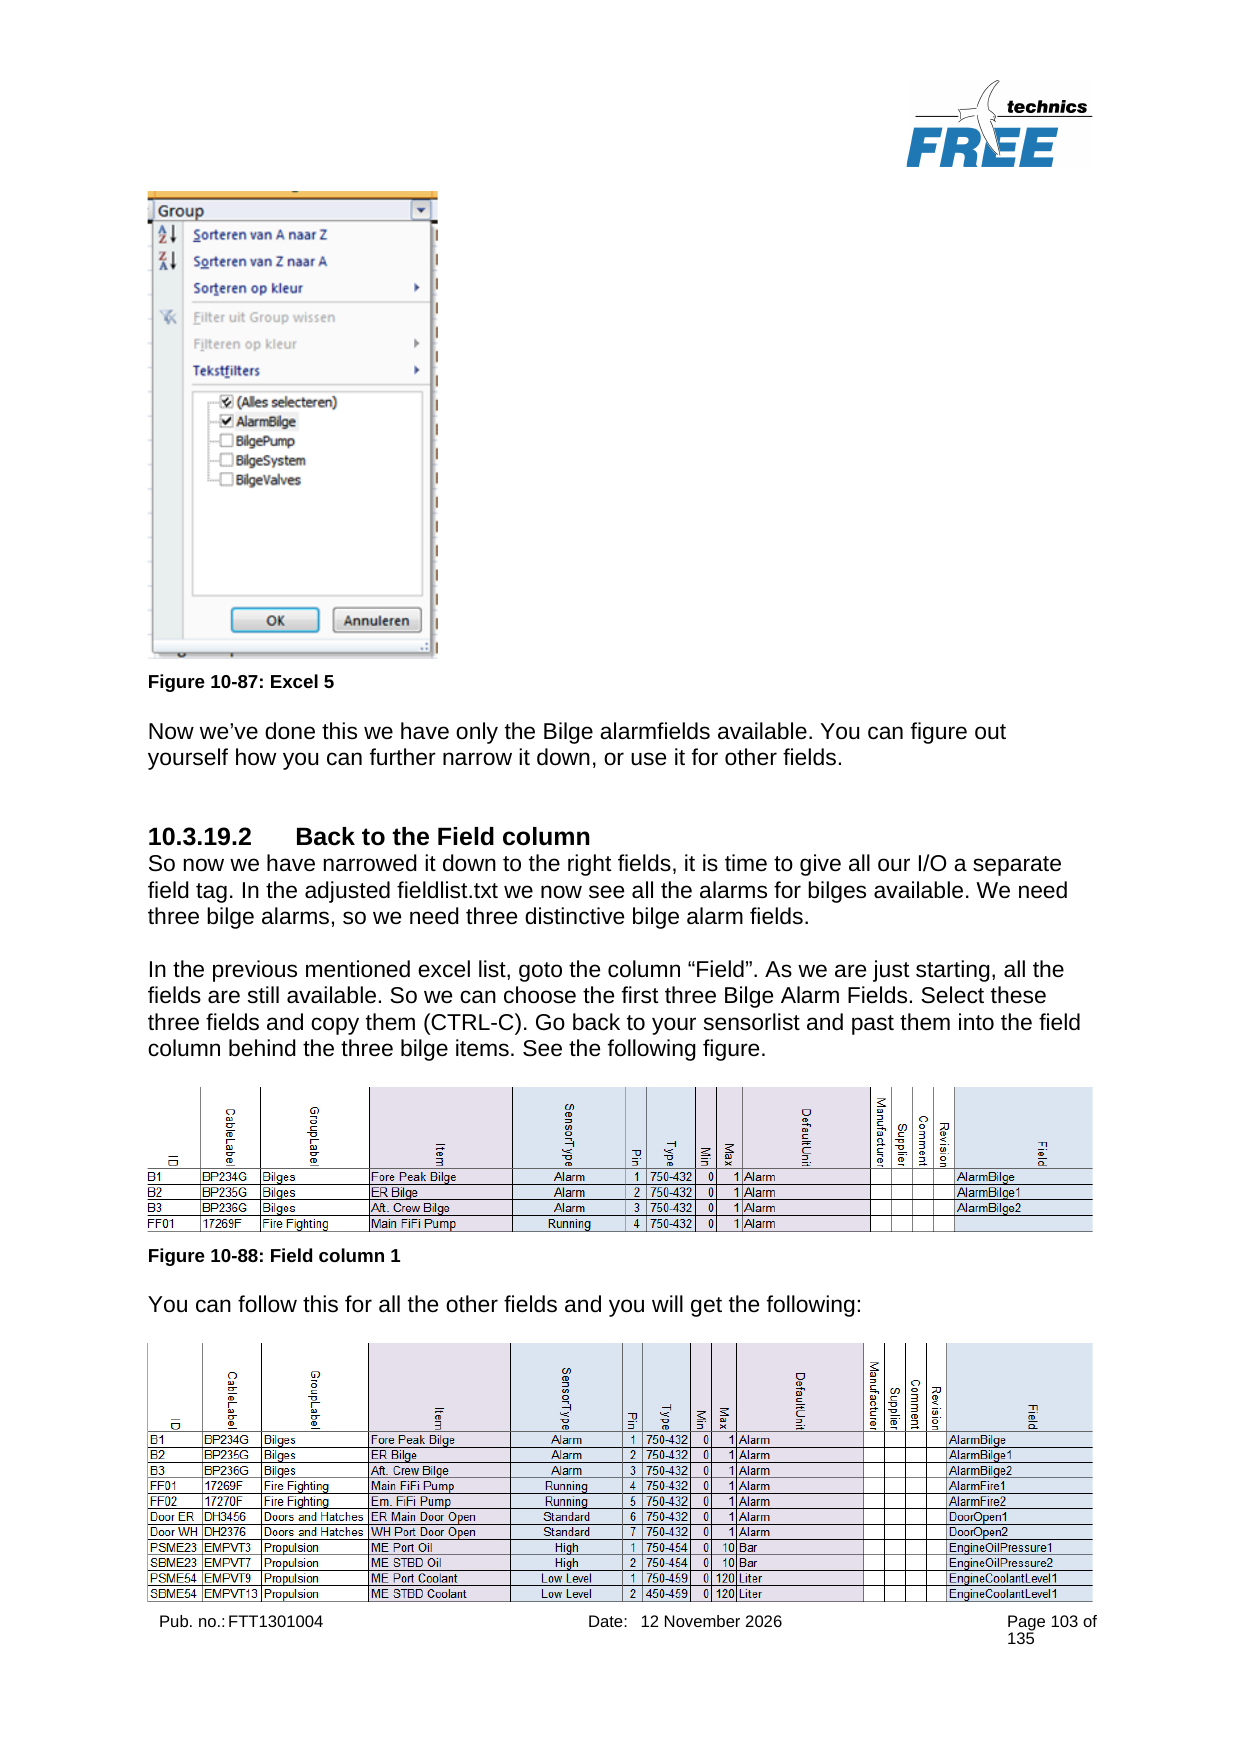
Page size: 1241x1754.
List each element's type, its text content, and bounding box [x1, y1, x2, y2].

picture [147, 1087, 1093, 1232]
text You can follow this for all the other fields and you will get the following: [148, 1291, 1093, 1317]
subtitle Back to the Field column [148, 822, 1093, 850]
text In the previous mentioned excel list, goto the column “Field”. As we are just starting, all the fields are still available. So we can choose the first three Bilge Alarm Fields. Select these three fields and copy them (CTRL-C). Go back to your sensorlist and past them into the field column behind the three bilge items. See the following figure. [148, 956, 1093, 1061]
text So now we have narrowed it down to the right fields, it is time to give all our I/O a separate field tag. In the adjusted fieldlist.txt we now see all the alarms for bilges available. We need three bilge alarms, so we need three distinctive bilge alarm fields. [148, 850, 1093, 929]
picture [906, 80, 1093, 167]
picture [147, 191, 438, 659]
text Now we’ve done this we have only the Bilge alarmfields available. You can figure out yourself how you can further narrow it down, or use it for other fields. [148, 718, 1093, 770]
picture [147, 1343, 1093, 1602]
